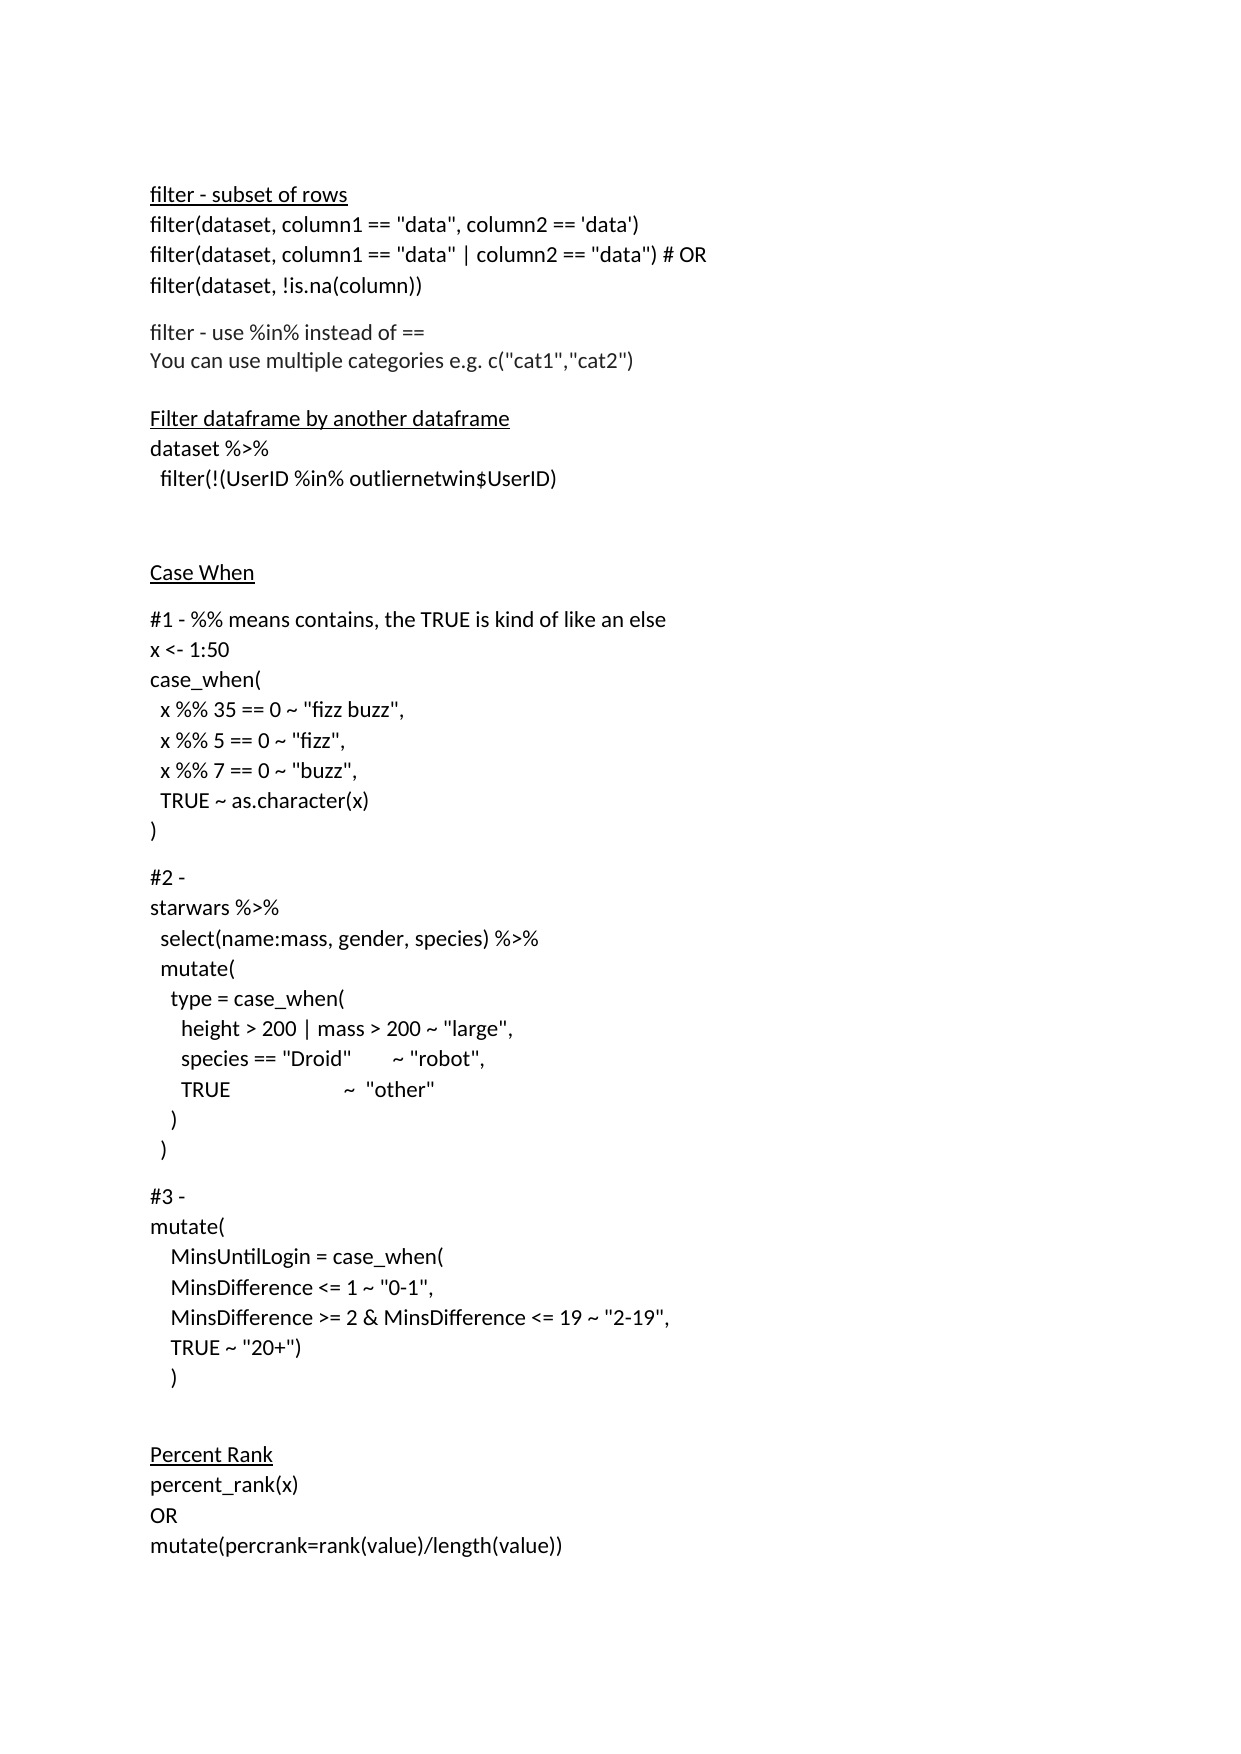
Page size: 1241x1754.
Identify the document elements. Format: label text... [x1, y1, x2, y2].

text #2 - starwars %>% select(name:mass, gender, species) %>% mutate( type = case_when( height > 200 | mass > 200 ~ "large", species == "Droid" ~ "robot", TRUE ~ "other" ) ) [150, 863, 1090, 1163]
text Percent Rank percent_rank(x) OR mutate(percrank=rank(value)/length(value)) [150, 1410, 1090, 1559]
text #1 - %% means contains, the TRUE is kind of like an else x <- 1:50 case_when( x %% 35 == 0 ~ "fizz buzz", x %% 5 == 0 ~ "fizz", x %% 7 == 0 ~ "buzz", TRUE ~ as.character(x) ) [150, 605, 1090, 844]
text You can use multiple categories e.g. c("cat1","cat2") [150, 346, 1090, 374]
text #3 - mutate( MinsUntilLogin = case_when( MinsDifference <= 1 ~ "0-1", MinsDifference >= 2 & MinsDifference <= 19 ~ "2-19", TRUE ~ "20+") ) [150, 1182, 1090, 1391]
text Case When [150, 558, 1090, 586]
text filter - subset of rows filter(dataset, column1 == "data", column2 == 'data') filter(dataset, column1 == "data" | column2 == "data") # OR filter(dataset, !is.na(column)) [150, 150, 1090, 299]
text filter - use %in% instead of == [150, 318, 1090, 346]
text Filter dataframe by another dataframe dataset %>% filter(!(UserID %in% outliernetwin$UserID) [150, 374, 1090, 492]
